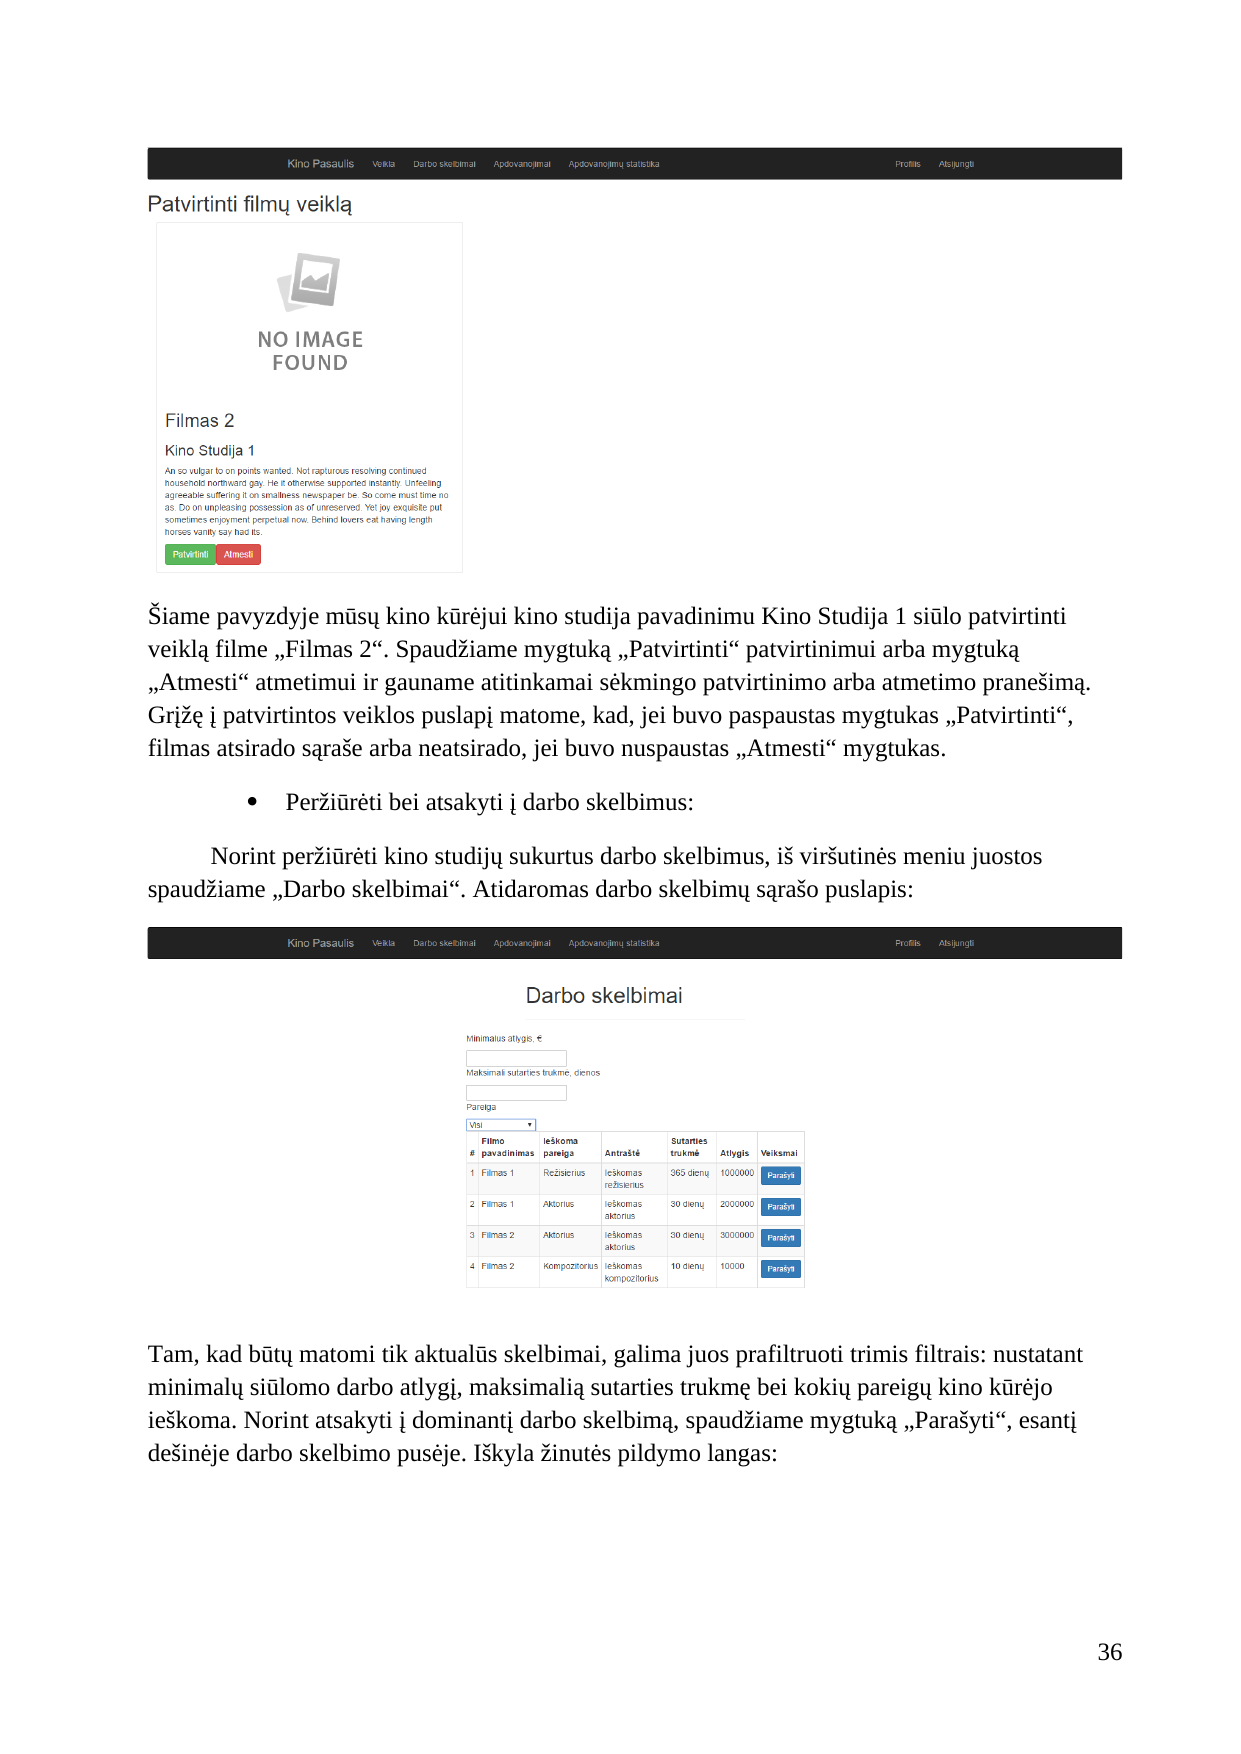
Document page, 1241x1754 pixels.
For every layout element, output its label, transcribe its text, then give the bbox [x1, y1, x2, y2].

text Norint peržiūrėti kino studijų sukurtus darbo skelbimus, iš viršutinės meniu juostos spaudžiame „Darbo skelbimai“. Atidaromas darbo skelbimų sąrašo puslapis: [148, 841, 1122, 902]
picture [147, 927, 1123, 1314]
list Peržiūrėti bei atsakyti į darbo skelbimus: [248, 787, 1122, 816]
text Tam, kad būtų matomi tik aktualūs skelbimai, galima juos prafiltruoti trimis filtrais: nustatant minimalų siūlomo darbo atlygį, maksimalią sutarties trukmę bei kokių pareigų kino kūrėjo ieškoma. Norint atsakyti į dominantį darbo skelbimą, spaudžiame mygtuką „Parašyti“, esantį dešinėje darbo skelbimo pusėje. Iškyla žinutės pildymo langas: [148, 1339, 1122, 1467]
text Šiame pavyzdyje mūsų kino kūrėjui kino studija pavadinimu Kino Studija 1 siūlo patvirtinti veiklą filme „Filmas 2“. Spaudžiame mygtuką „Patvirtinti“ patvirtinimui arba mygtuką „Atmesti“ atmetimui ir gauname atitinkamai sėkmingo patvirtinimo arba atmetimo pranešimą. Grįžę į patvirtintos veiklos puslapį matome, kad, jei buvo paspaustas mygtukas „Patvirtinti“, filmas atsirado sąraše arba neatsirado, jei buvo nuspaustas „Atmesti“ mygtukas. [148, 601, 1122, 762]
picture [147, 147, 1123, 576]
